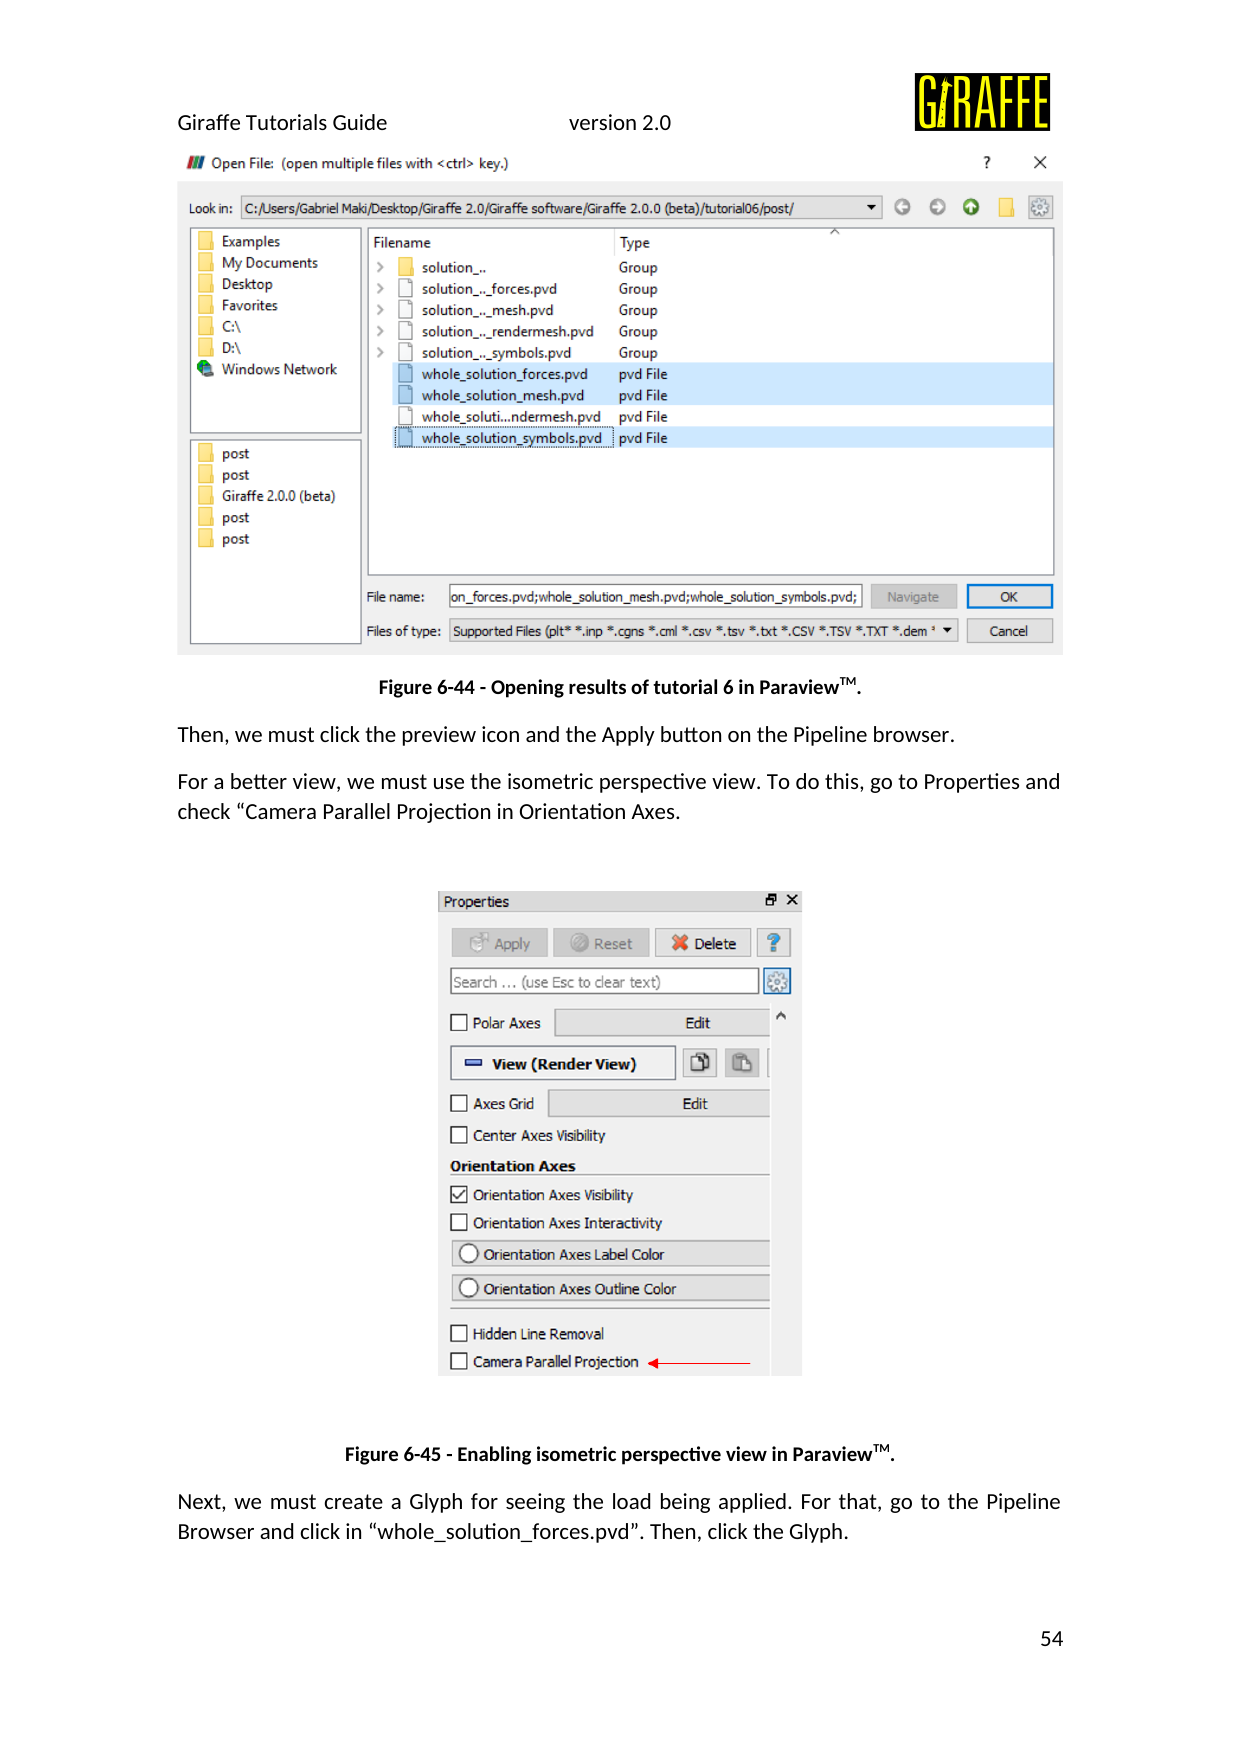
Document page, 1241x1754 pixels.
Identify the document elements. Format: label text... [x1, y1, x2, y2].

picture [914, 73, 1051, 131]
text Next, we must create a Glyph for seeing the load being applied. For that, go to the Pipeline Browser and click in “whole_solution_forces.pvd”. Then, click the Glyph. [177, 1487, 1063, 1546]
text For a better view, we must use the isometric perspective view. To do this, go to Properties and check “Camera Parallel Projection in Orientation Axes. [177, 767, 1063, 825]
picture [438, 891, 803, 1376]
picture [177, 147, 1063, 655]
text Then, we must click the preview icon and the Apply button on the Pipeline browser. [177, 720, 1063, 748]
